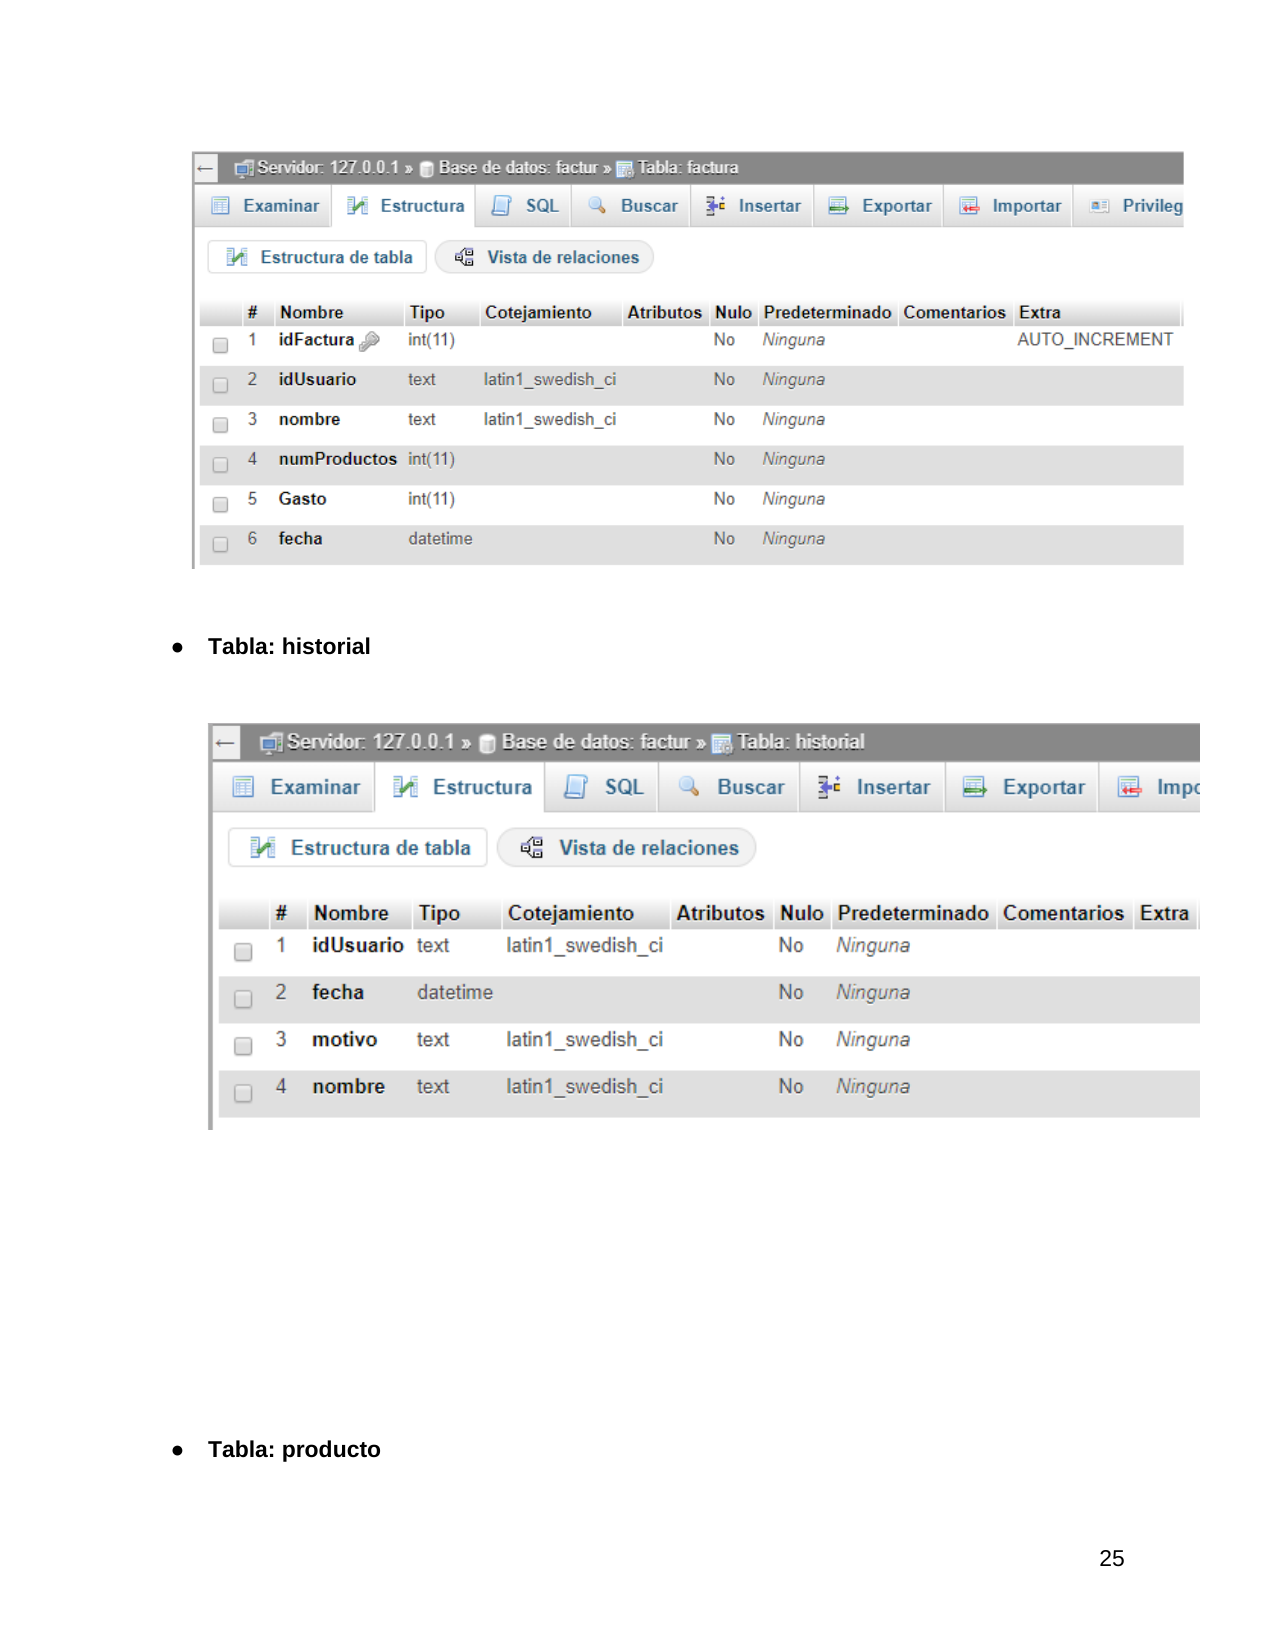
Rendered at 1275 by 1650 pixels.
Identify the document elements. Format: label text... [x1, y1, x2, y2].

picture [207, 723, 1200, 1130]
list Tabla: producto [170, 1436, 1124, 1462]
picture [191, 150, 1184, 569]
list Tabla: historial [170, 633, 1124, 659]
